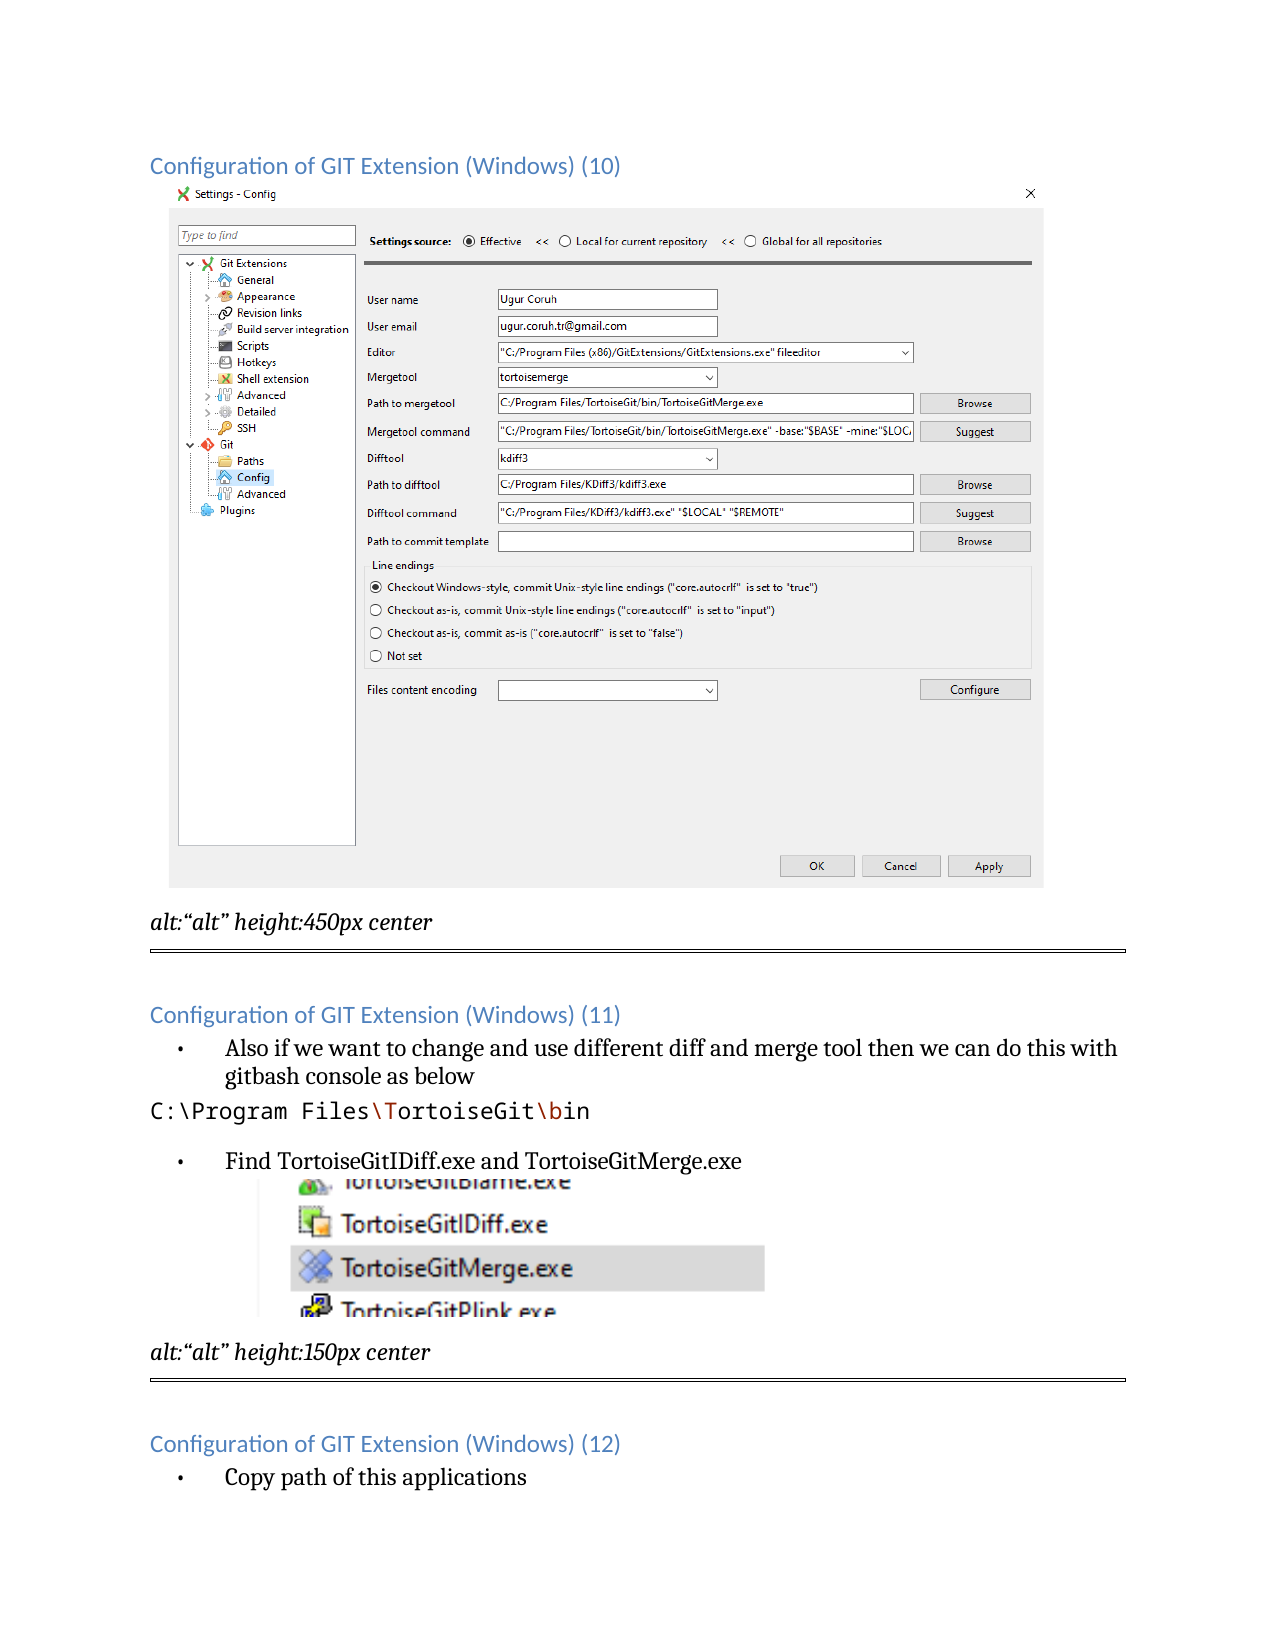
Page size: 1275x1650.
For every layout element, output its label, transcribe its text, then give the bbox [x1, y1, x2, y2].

subtitle Configuration of GIT Extension (Windows) (11) [150, 999, 1125, 1030]
picture [168, 1179, 765, 1317]
text alt:“alt” height:150px center [150, 1338, 1125, 1366]
picture [168, 180, 1044, 888]
text C:\Program Files\TortoiseGit\bin [150, 1095, 1125, 1126]
text alt:“alt” height:450px center [150, 908, 1125, 937]
subtitle Configuration of GIT Extension (Windows) (10) [150, 150, 1125, 181]
subtitle Configuration of GIT Extension (Windows) (12) [150, 1428, 1125, 1459]
list Copy path of this applications [175, 1463, 1125, 1491]
list Find TortoiseGitIDiff.exe and TortoiseGitMerge.exe [175, 1147, 1125, 1176]
list Also if we want to change and use different diff and merge tool then we can do this with gitbash console as below [175, 1033, 1125, 1091]
